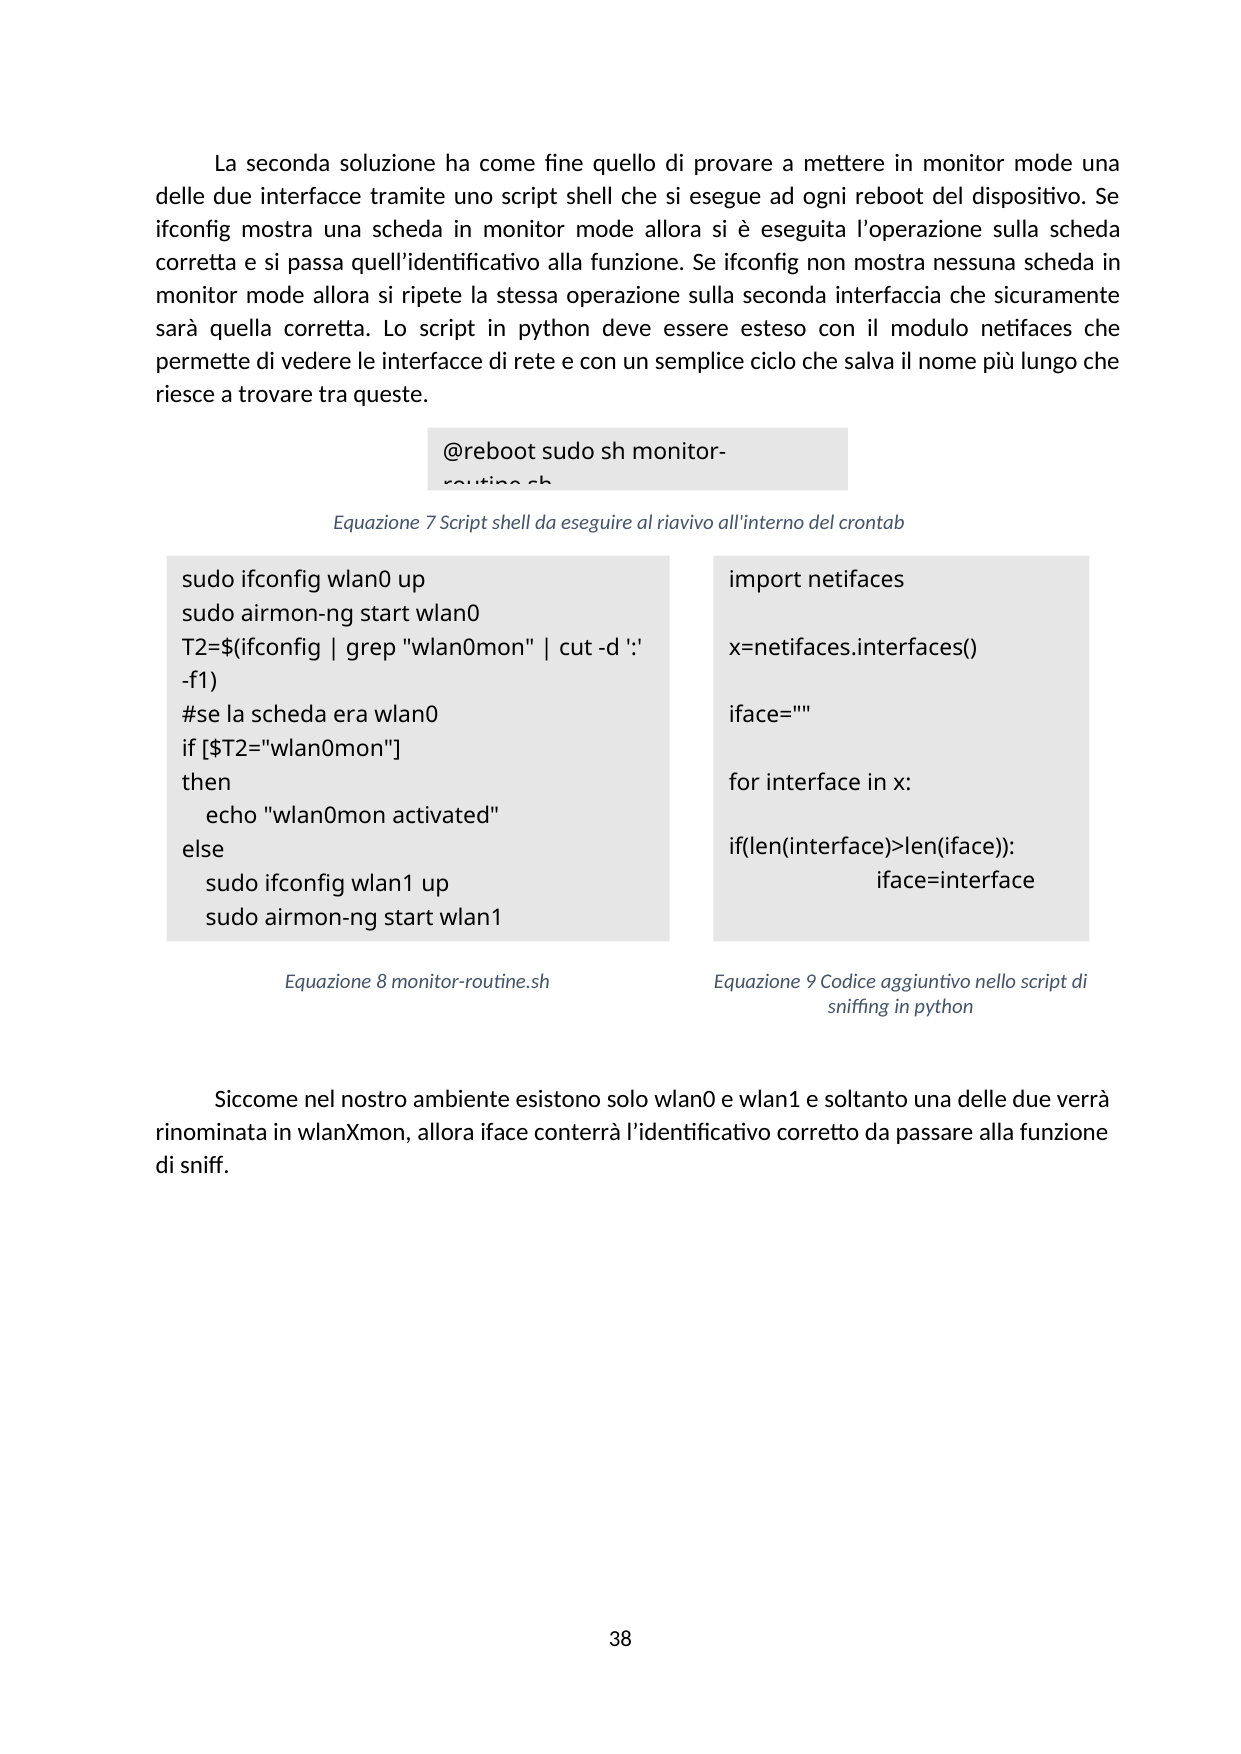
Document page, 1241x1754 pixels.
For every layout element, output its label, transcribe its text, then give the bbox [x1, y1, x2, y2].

table_header Equazione 9 Codice aggiuntivo nello script di sniffing in python [681, 556, 1122, 1040]
text La seconda soluzione ha come fine quello di provare a mettere in monitor mode una delle due interfacce tramite uno script shell che si esegue ad ogni reboot del dispositivo. Se ifconfig mostra una scheda in monitor mode allora si è eseguita l’operazione sulla scheda corretta e si passa quell’identificativo alla funzione. Se ifconfig non mostra nessuna scheda in monitor mode allora si ripete la stessa operazione sulla seconda interfaccia che sicuramente sarà quella corretta. Lo script in python deve essere esteso con il modulo netifaces che permette di vedere le interfacce di rete e con un semplice ciclo che salva il nome più lungo che riesce a trovare tra queste. [155, 148, 1122, 408]
text Equazione 7 Script shell da eseguire al riavivo all'interno del crontab [118, 509, 1122, 535]
text Siccome nel nostro ambiente esistono solo wlan0 e wlan1 e soltanto una delle due verrà rinominata in wlanXmon, allora iface conterrà l’identificativo corretto da passare alla funzione di sniff. [155, 1084, 1122, 1180]
table_header Equazione 8 monitor-routine.sh [155, 556, 681, 1040]
